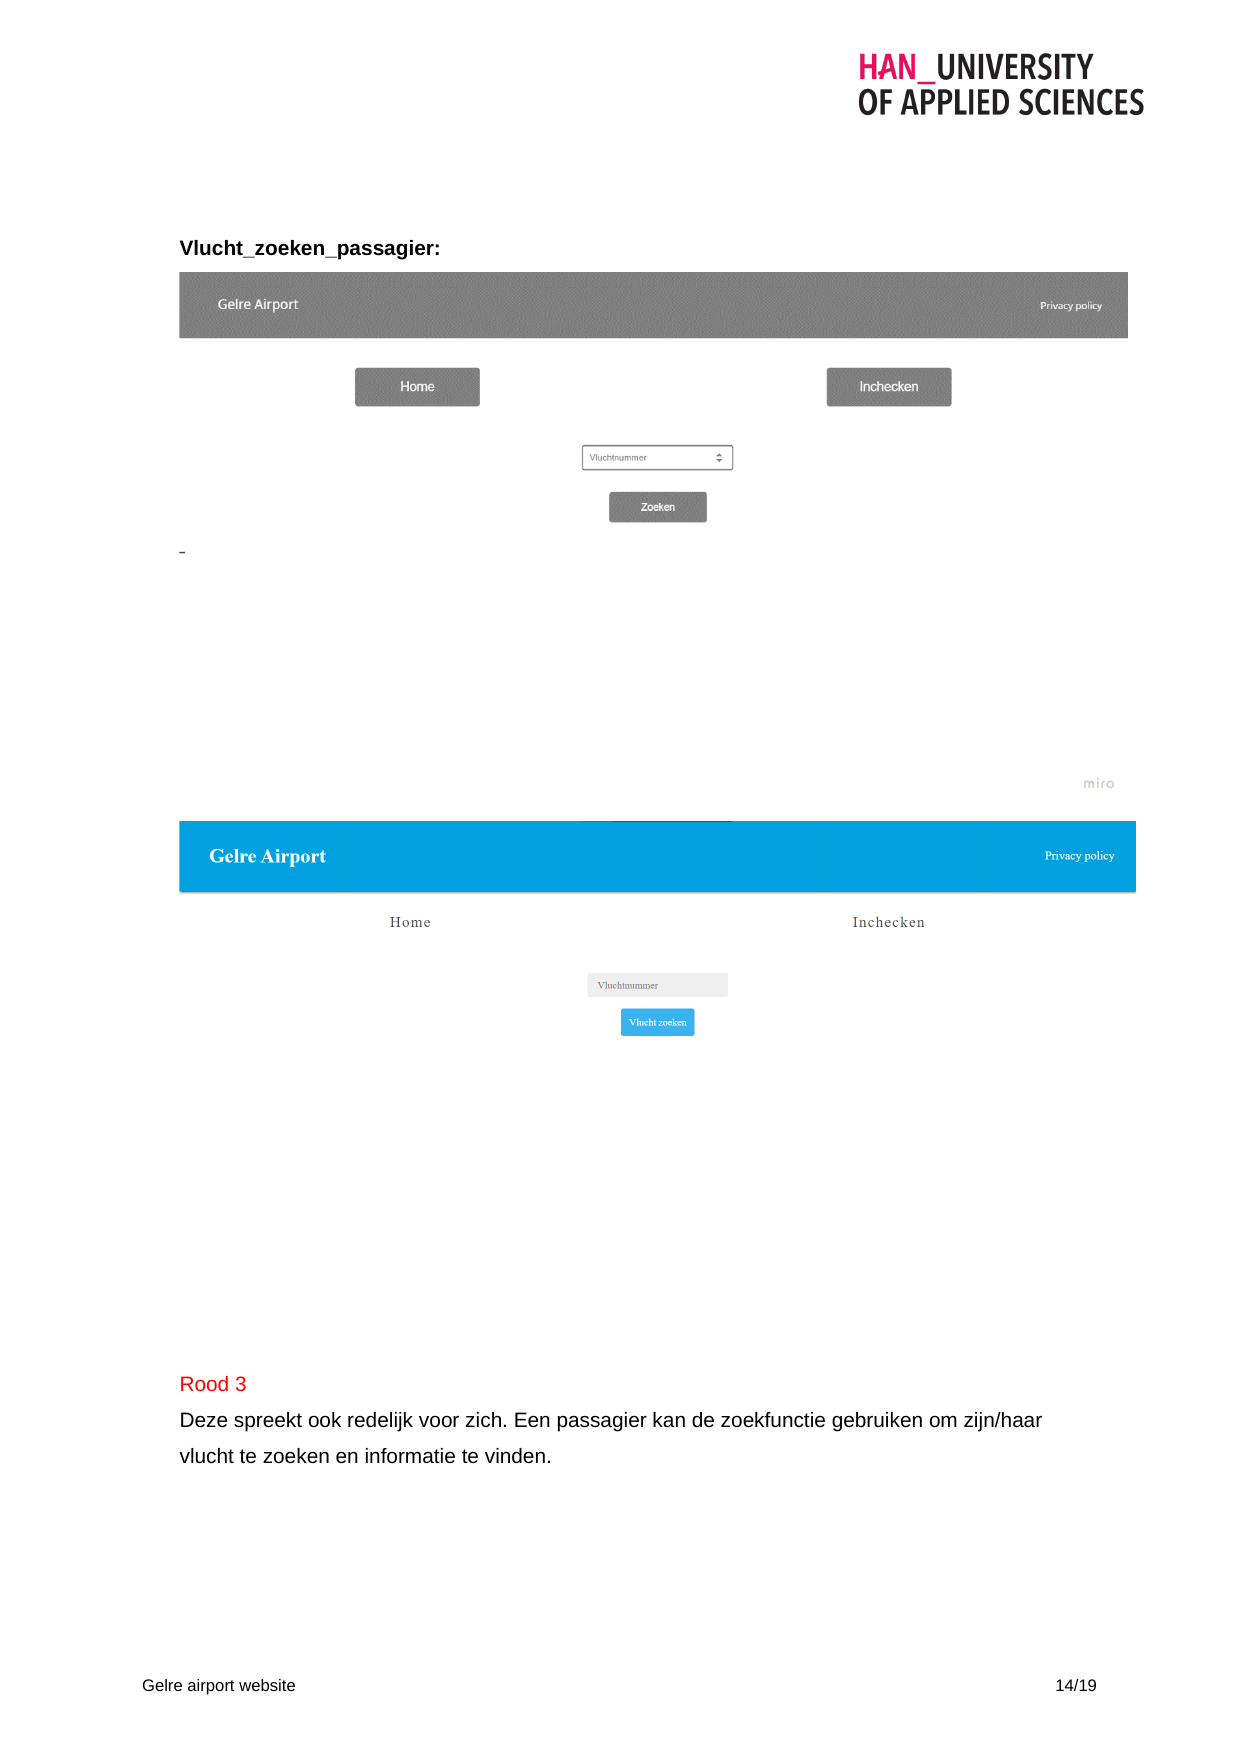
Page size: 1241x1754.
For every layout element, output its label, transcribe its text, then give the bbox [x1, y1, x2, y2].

text Vlucht_zoeken_passagier: [179, 236, 1098, 272]
picture [805, 0, 1198, 169]
picture [266, 851, 272, 862]
picture [179, 272, 1128, 810]
text Rood 3 [179, 1372, 1098, 1396]
text Deze spreekt ook redelijk voor zich. Een passagier kan de zoekfunctie gebruiken om zijn/haar vlucht te zoeken en informatie te vinden. [179, 1408, 1098, 1468]
picture [179, 892, 1136, 1360]
